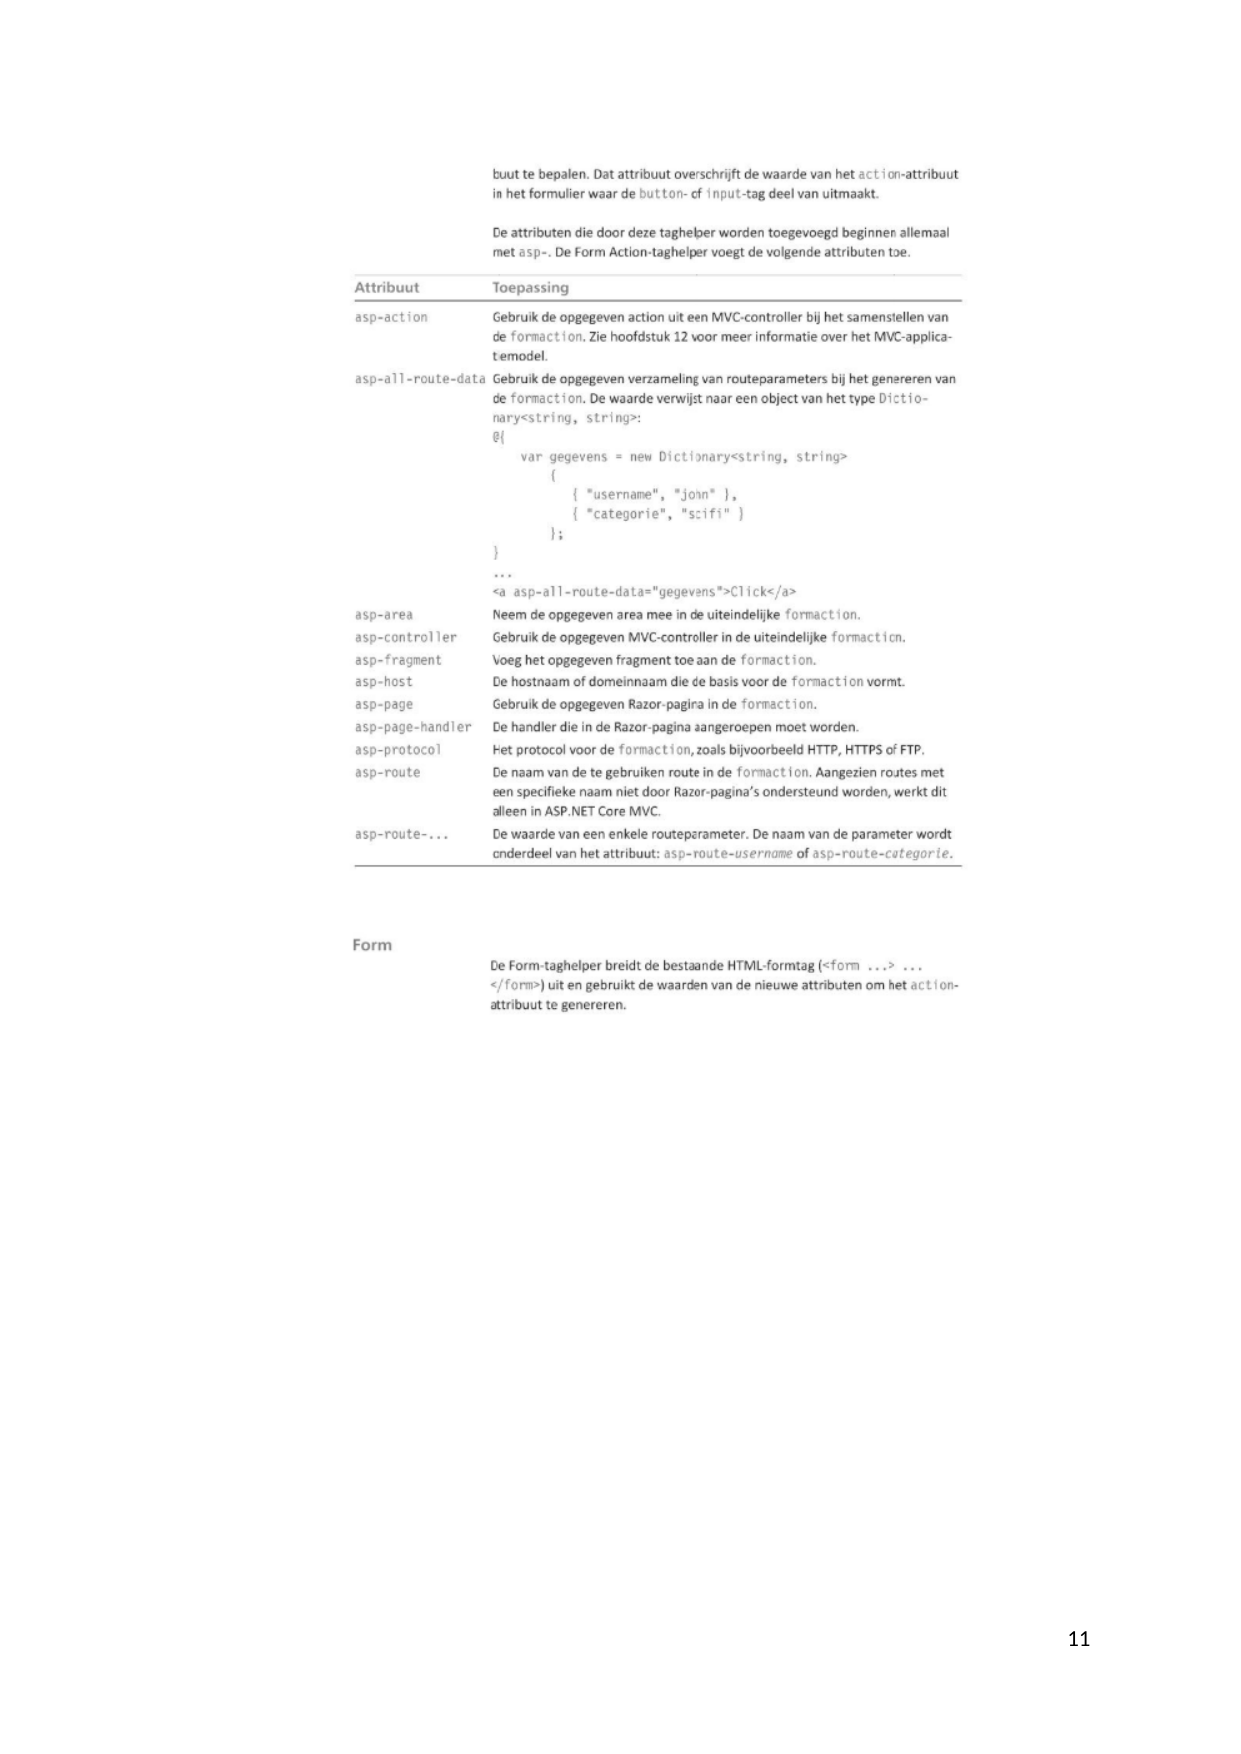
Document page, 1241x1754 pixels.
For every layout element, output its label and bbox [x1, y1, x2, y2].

picture [300, 150, 1070, 903]
picture [300, 921, 1068, 1032]
